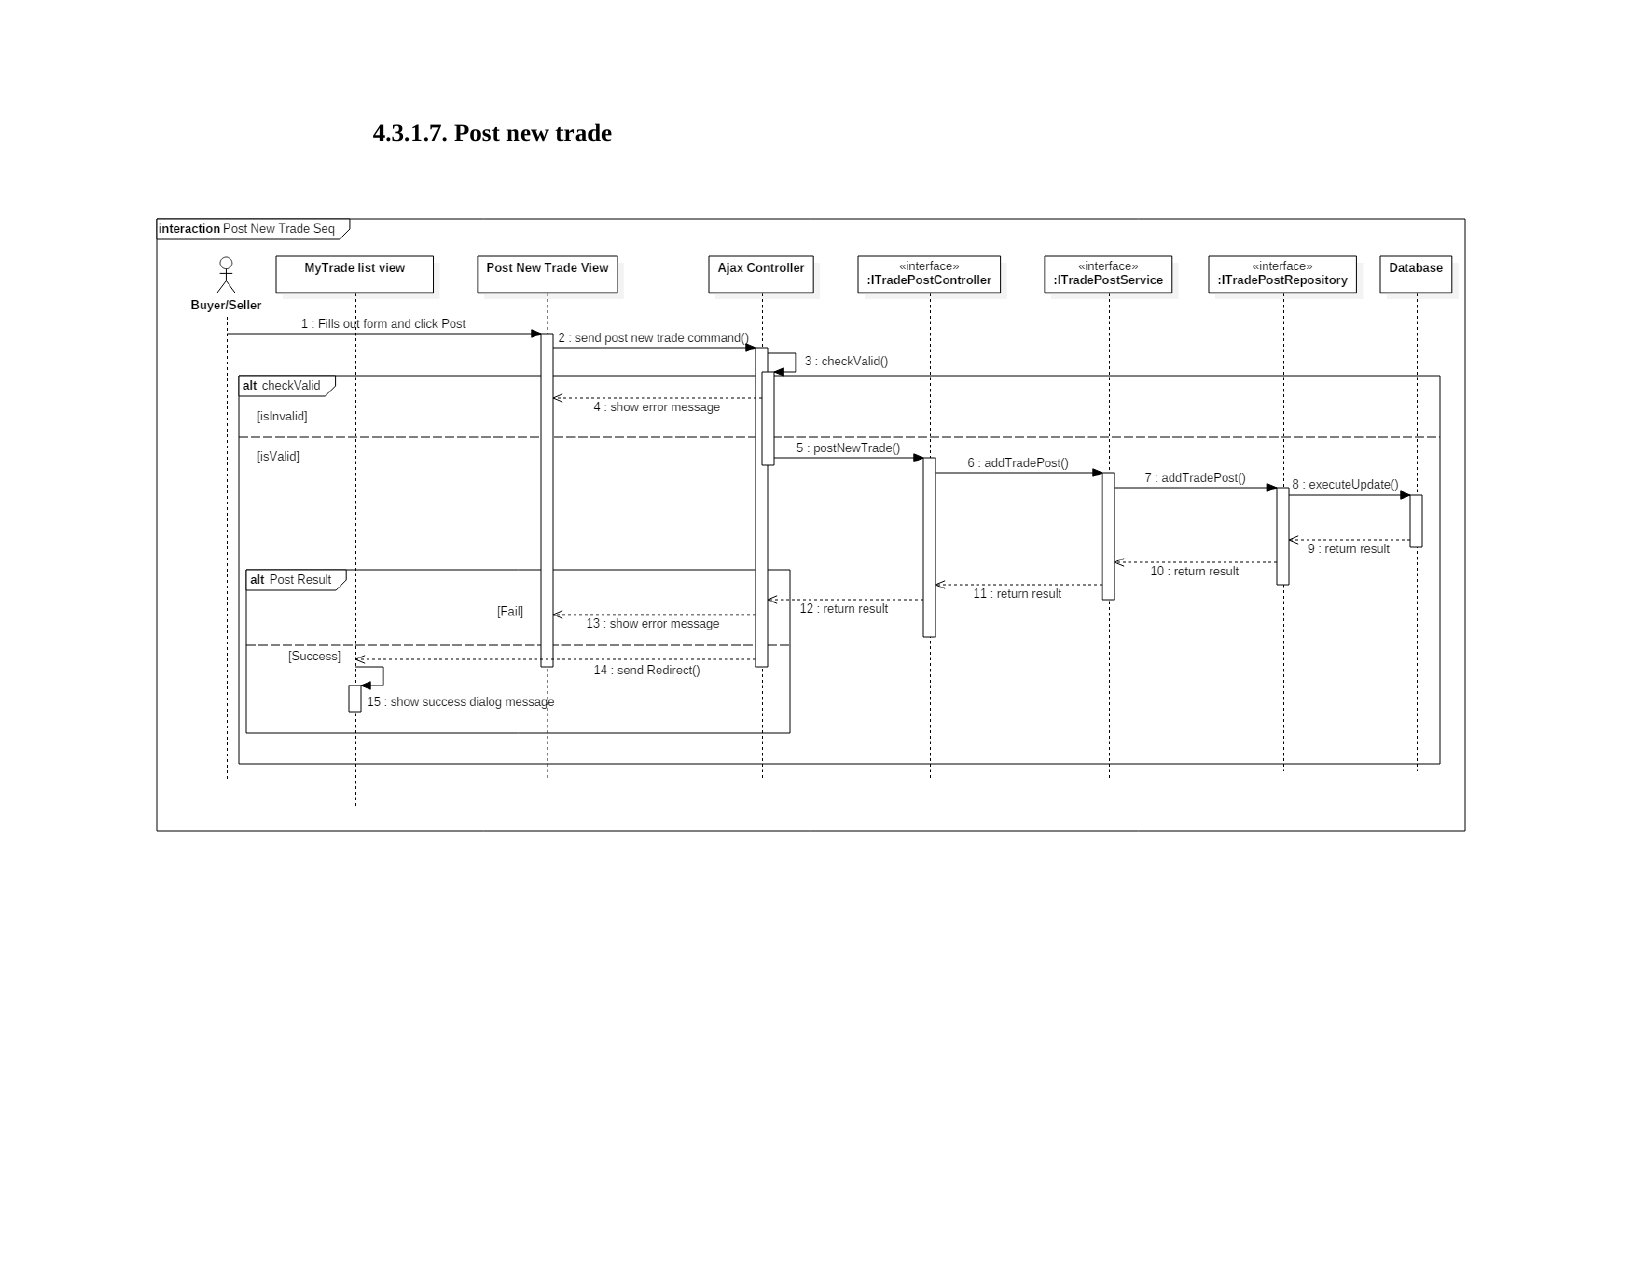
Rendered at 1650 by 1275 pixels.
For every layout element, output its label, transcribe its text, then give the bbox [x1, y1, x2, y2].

picture [147, 209, 1502, 868]
text 4.3.1.7. Post new trade [148, 118, 1502, 147]
